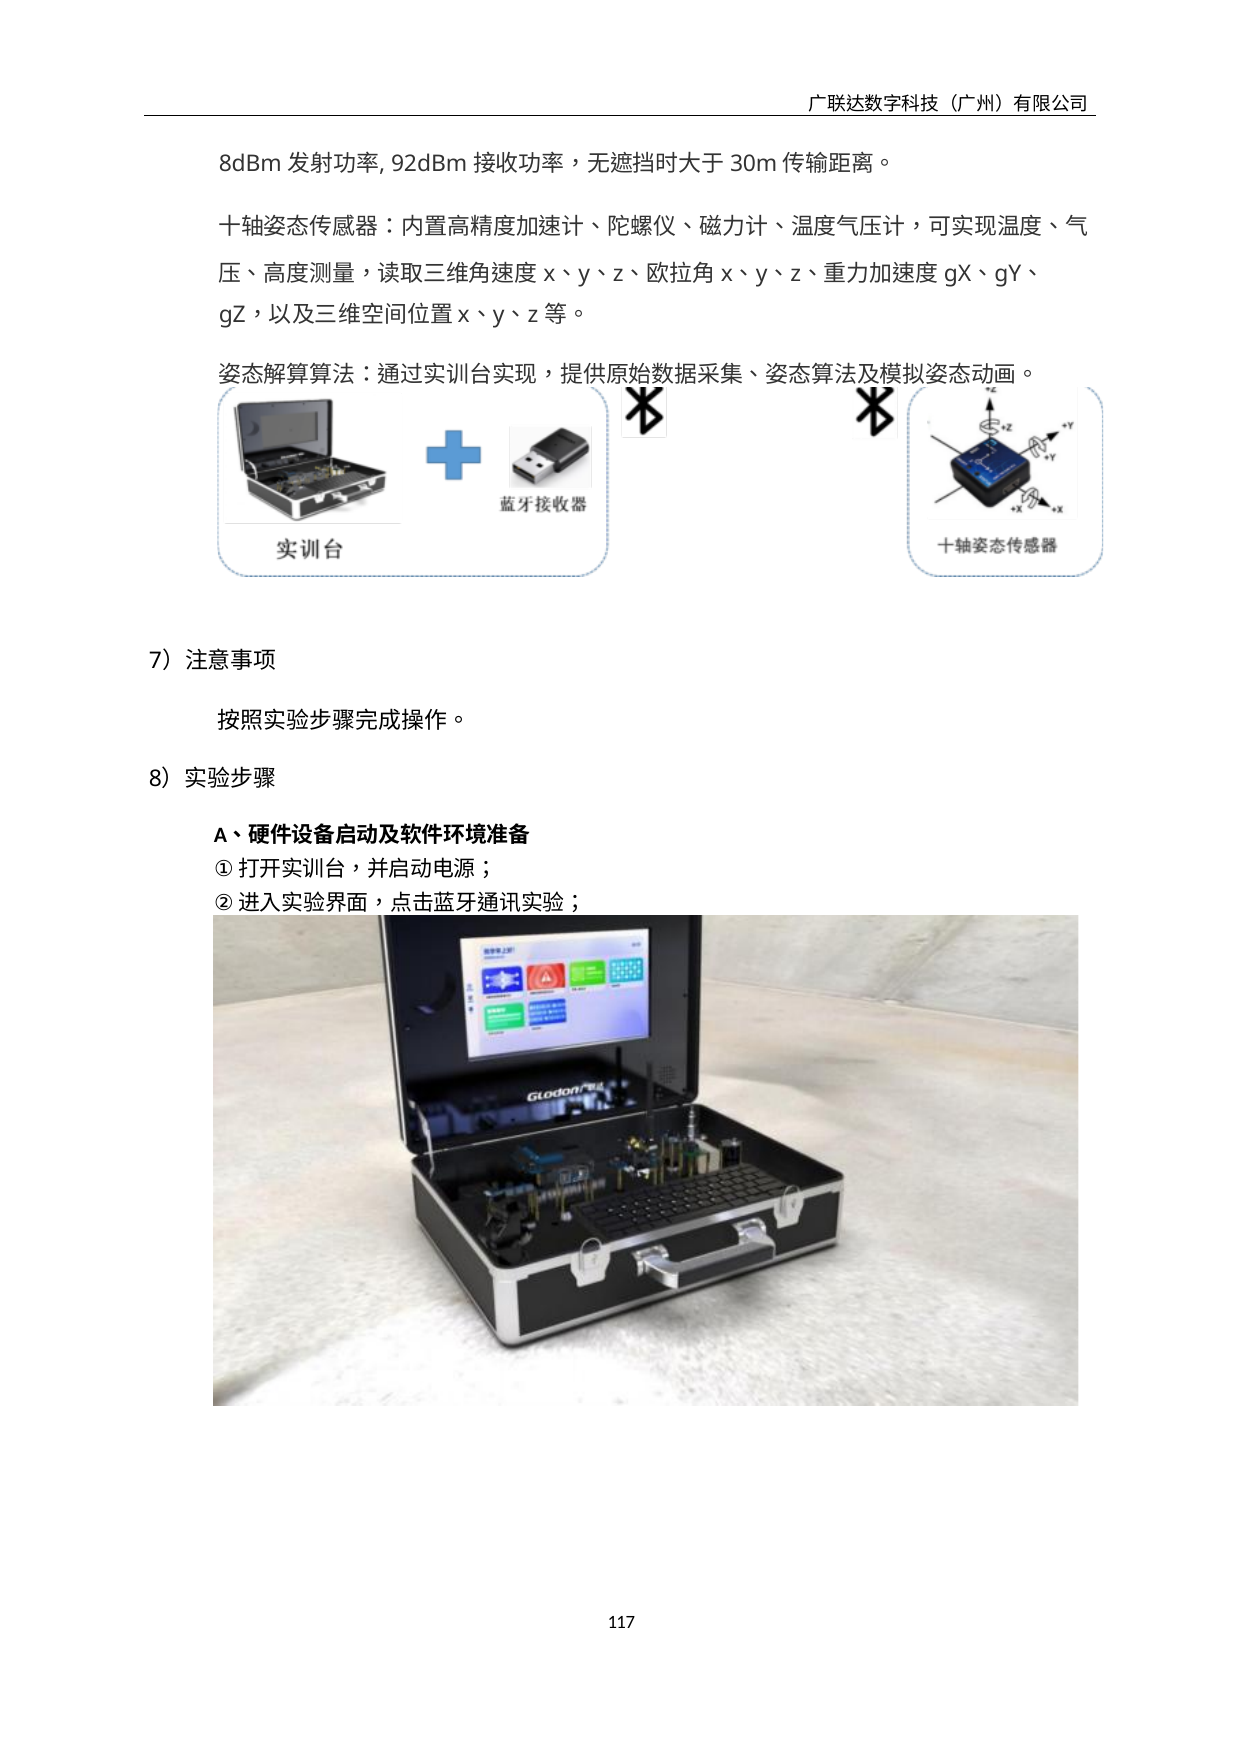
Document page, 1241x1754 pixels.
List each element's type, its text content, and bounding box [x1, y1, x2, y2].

text gZ，以及三维空间位置x、y、z 等。 [218, 304, 1103, 327]
text 7）注意事项 [149, 649, 1103, 674]
picture [213, 915, 1079, 1406]
picture [217, 387, 1104, 577]
text ②进入实验界面，点击蓝牙通讯实验； [214, 888, 1103, 915]
text A、硬件设备启动及软件环境准备 [213, 821, 1103, 848]
text 8）实验步骤 [148, 766, 1103, 791]
text 按照实验步骤完成操作。 [218, 708, 1103, 733]
text ①打开实训台，并启动电源； [214, 854, 1103, 882]
text 十轴姿态传感器：内置高精度加速计、陀螺仪、磁力计、温度气压计，可实现温度、气压、高度测量，读取三维角速度 x、y、z、欧拉角 x、y、z、重力加速度 gX、gY、 [218, 210, 1088, 288]
text 姿态解算算法：通过实训台实现，提供原始数据采集、姿态算法及模拟姿态动画。 [218, 363, 1103, 387]
text 8dBm 发射功率, 92dBm 接收功率，无遮挡时大于 30m 传输距离。 [218, 152, 1103, 177]
